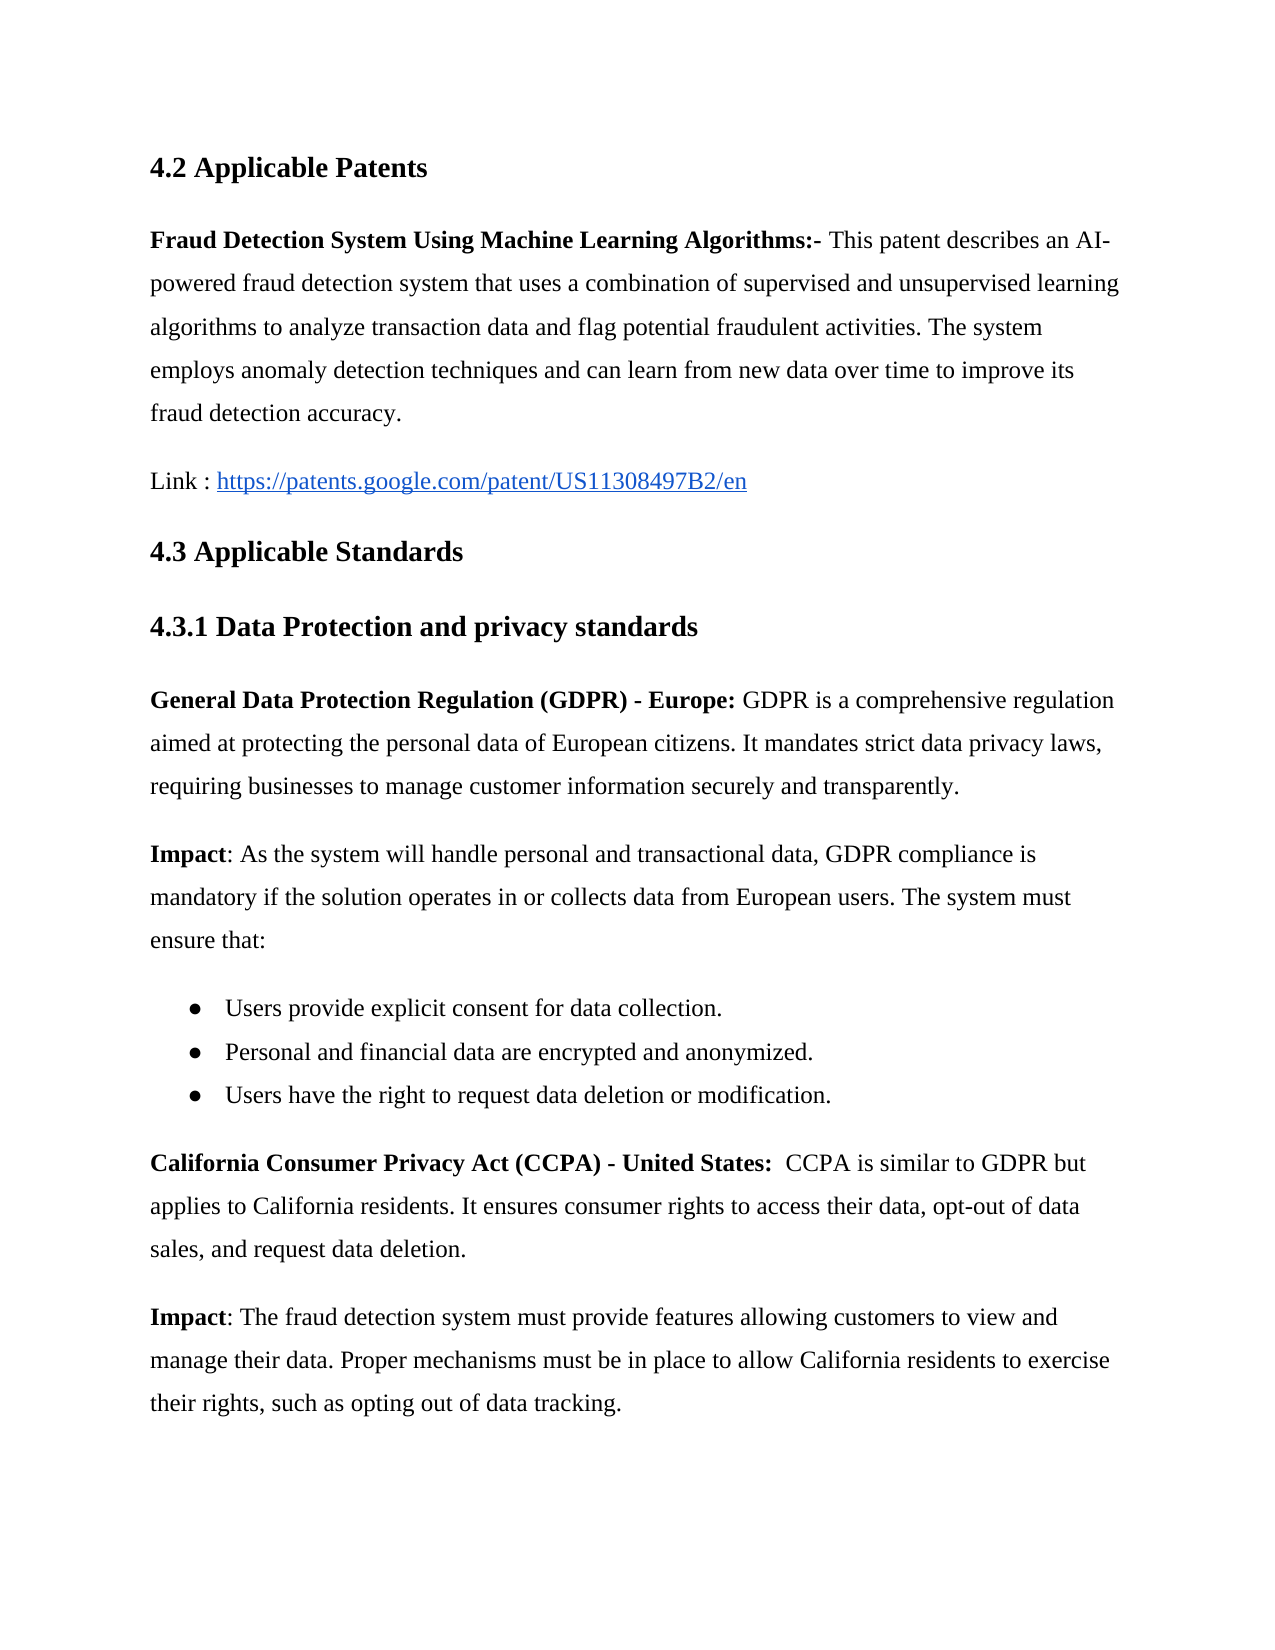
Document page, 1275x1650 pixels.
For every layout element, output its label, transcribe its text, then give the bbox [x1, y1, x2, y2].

text 4.3.1 Data Protection and privacy standards [150, 609, 1125, 643]
subtitle California Consumer Privacy Act (CCPA) - United States: CCPA is similar to GDPR but applies to California residents. It ensures consumer rights to access their data, opt-out of data sales, and request data deletion. [150, 1148, 1125, 1263]
text 4.2 Applicable Patents [150, 150, 1125, 183]
subtitle Impact: The fraud detection system must provide features allowing customers to view and manage their data. Proper mechanisms must be in place to allow California residents to exercise their rights, such as opting out of data tracking. [150, 1302, 1125, 1417]
text Link : https://patents.google.com/patent/US11308497B2/en [150, 466, 1125, 495]
subtitle Users have the right to request data deletion or modification. [187, 1080, 1125, 1108]
subtitle General Data Protection Regulation (GDPR) - Europe: GDPR is a comprehensive regulation aimed at protecting the personal data of European citizens. It mandates strict data privacy laws, requiring businesses to manage customer information securely and transparently. [150, 685, 1125, 800]
subtitle Impact: As the system will handle personal and transactional data, GDPR compliance is mandatory if the solution operates in or collects data from European users. The system must ensure that: [150, 839, 1125, 954]
text 4.3 Applicable Standards [150, 534, 1125, 568]
text Fraud Detection System Using Machine Learning Algorithms:- This patent describes an AI-powered fraud detection system that uses a combination of supervised and unsupervised learning algorithms to analyze transaction data and flag potential fraudulent activities. The system employs anomaly detection techniques and can learn from new data over time to improve its fraud detection accuracy. [150, 225, 1125, 427]
subtitle Personal and financial data are encrypted and anonymized. [187, 1037, 1125, 1065]
subtitle Users provide explicit consent for data collection. [187, 993, 1125, 1022]
